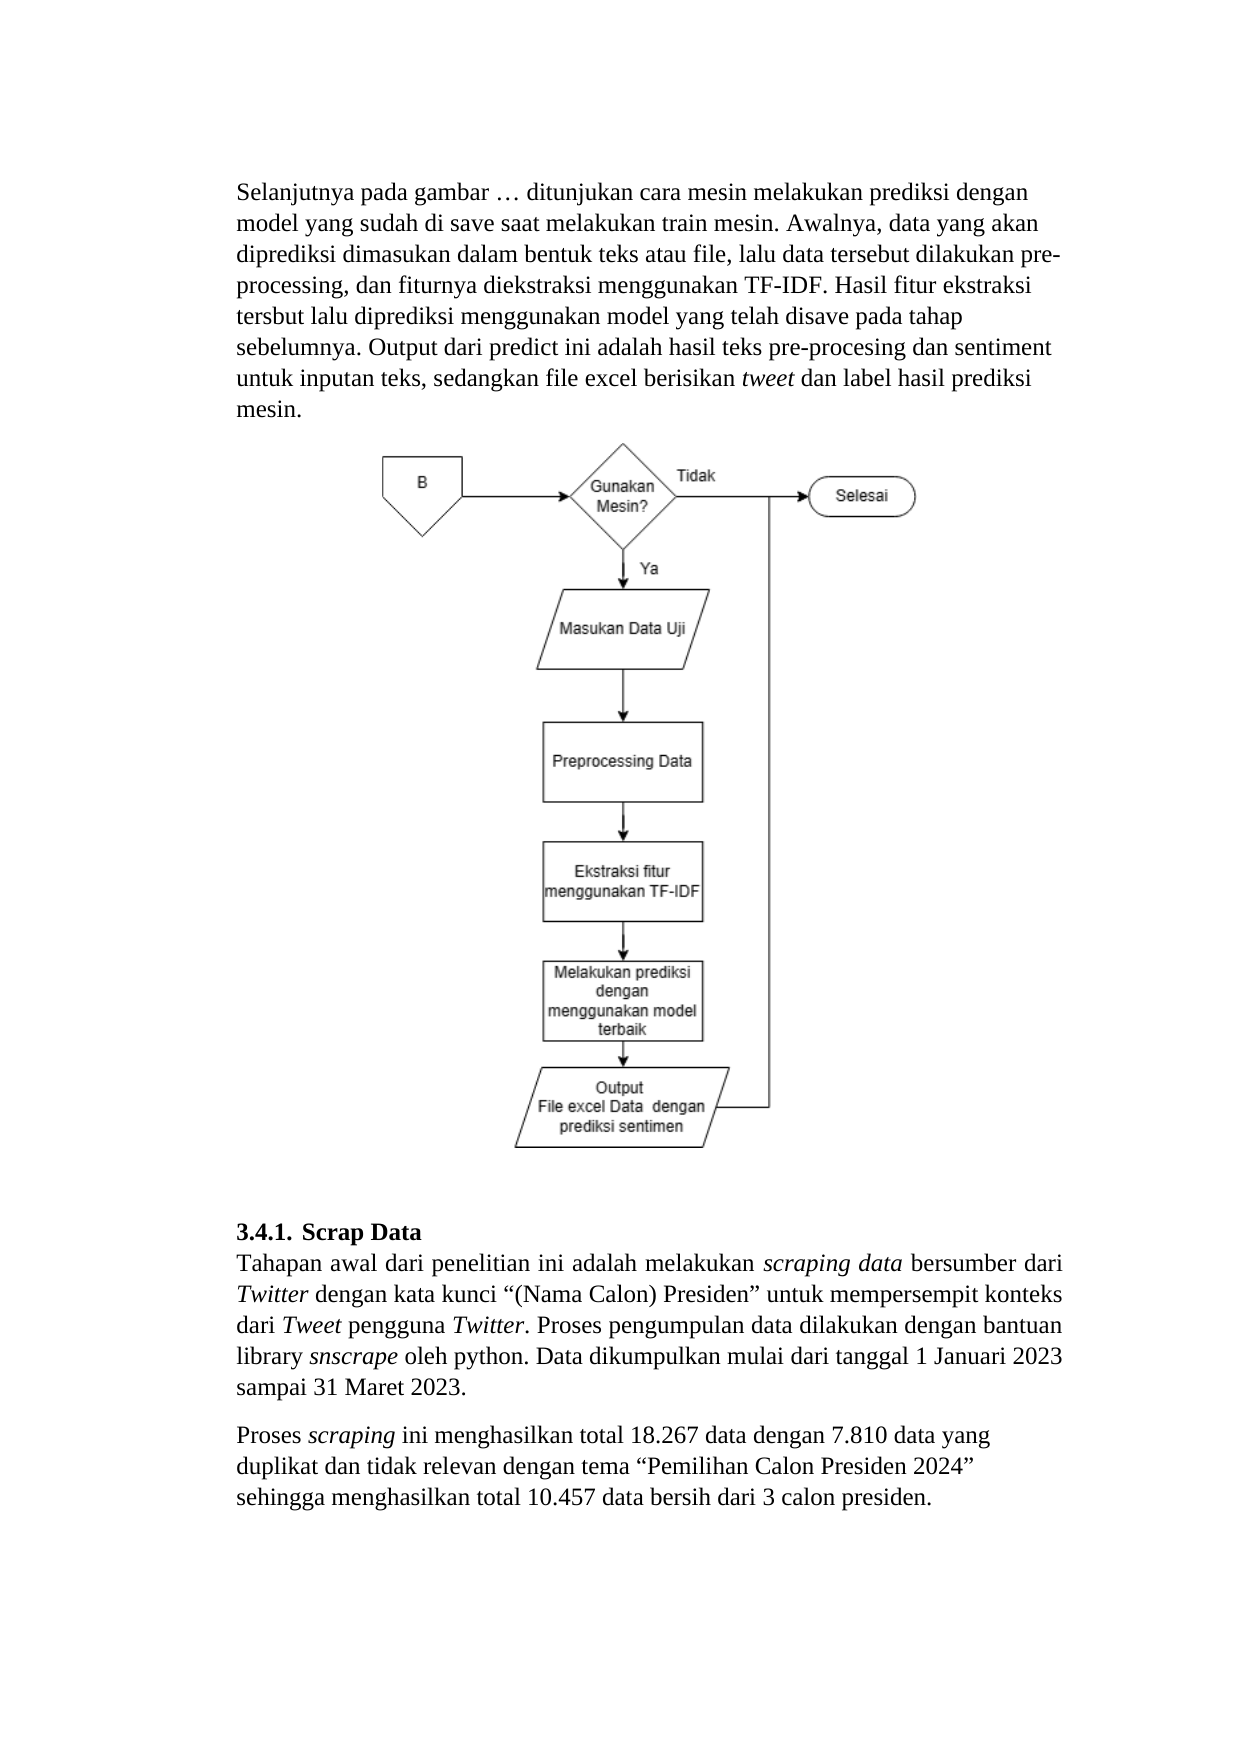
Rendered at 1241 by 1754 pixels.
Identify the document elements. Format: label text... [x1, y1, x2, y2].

text Selanjutnya pada gambar … ditunjukan cara mesin melakukan prediksi dengan model yang sudah di save saat melakukan train mesin. Awalnya, data yang akan diprediksi dimasukan dalam bentuk teks atau file, lalu data tersebut dilakukan pre-processing, dan fiturnya diekstraksi menggunakan TF-IDF. Hasil fitur ekstraksi tersbut lalu diprediksi menggunakan model yang telah disave pada tahap sebelumnya. Output dari predict ini adalah hasil teks pre-procesing dan sentiment untuk inputan teks, sedangkan file excel berisikan tweet dan label hasil prediksi mesin. [236, 177, 1063, 423]
picture [382, 443, 917, 1148]
text Proses scraping ini menghasilkan total 18.267 data dengan 7.810 data yang duplikat dan tidak relevan dengan tema “Pemilihan Calon Presiden 2024” sehingga menghasilkan total 10.457 data bersih dari 3 calon presiden. [236, 1420, 1063, 1511]
subtitle Scrap Data [236, 1217, 1063, 1246]
text Tahapan awal dari penelitian ini adalah melakukan scraping data bersumber dari Twitter dengan kata kunci “(Nama Calon) Presiden” untuk mempersempit konteks dari Tweet pengguna Twitter. Proses pengumpulan data dilakukan dengan bantuan library snscrape oleh python. Data dikumpulkan mulai dari tanggal 1 Januari 2023 sampai 31 Maret 2023. [236, 1248, 1063, 1401]
